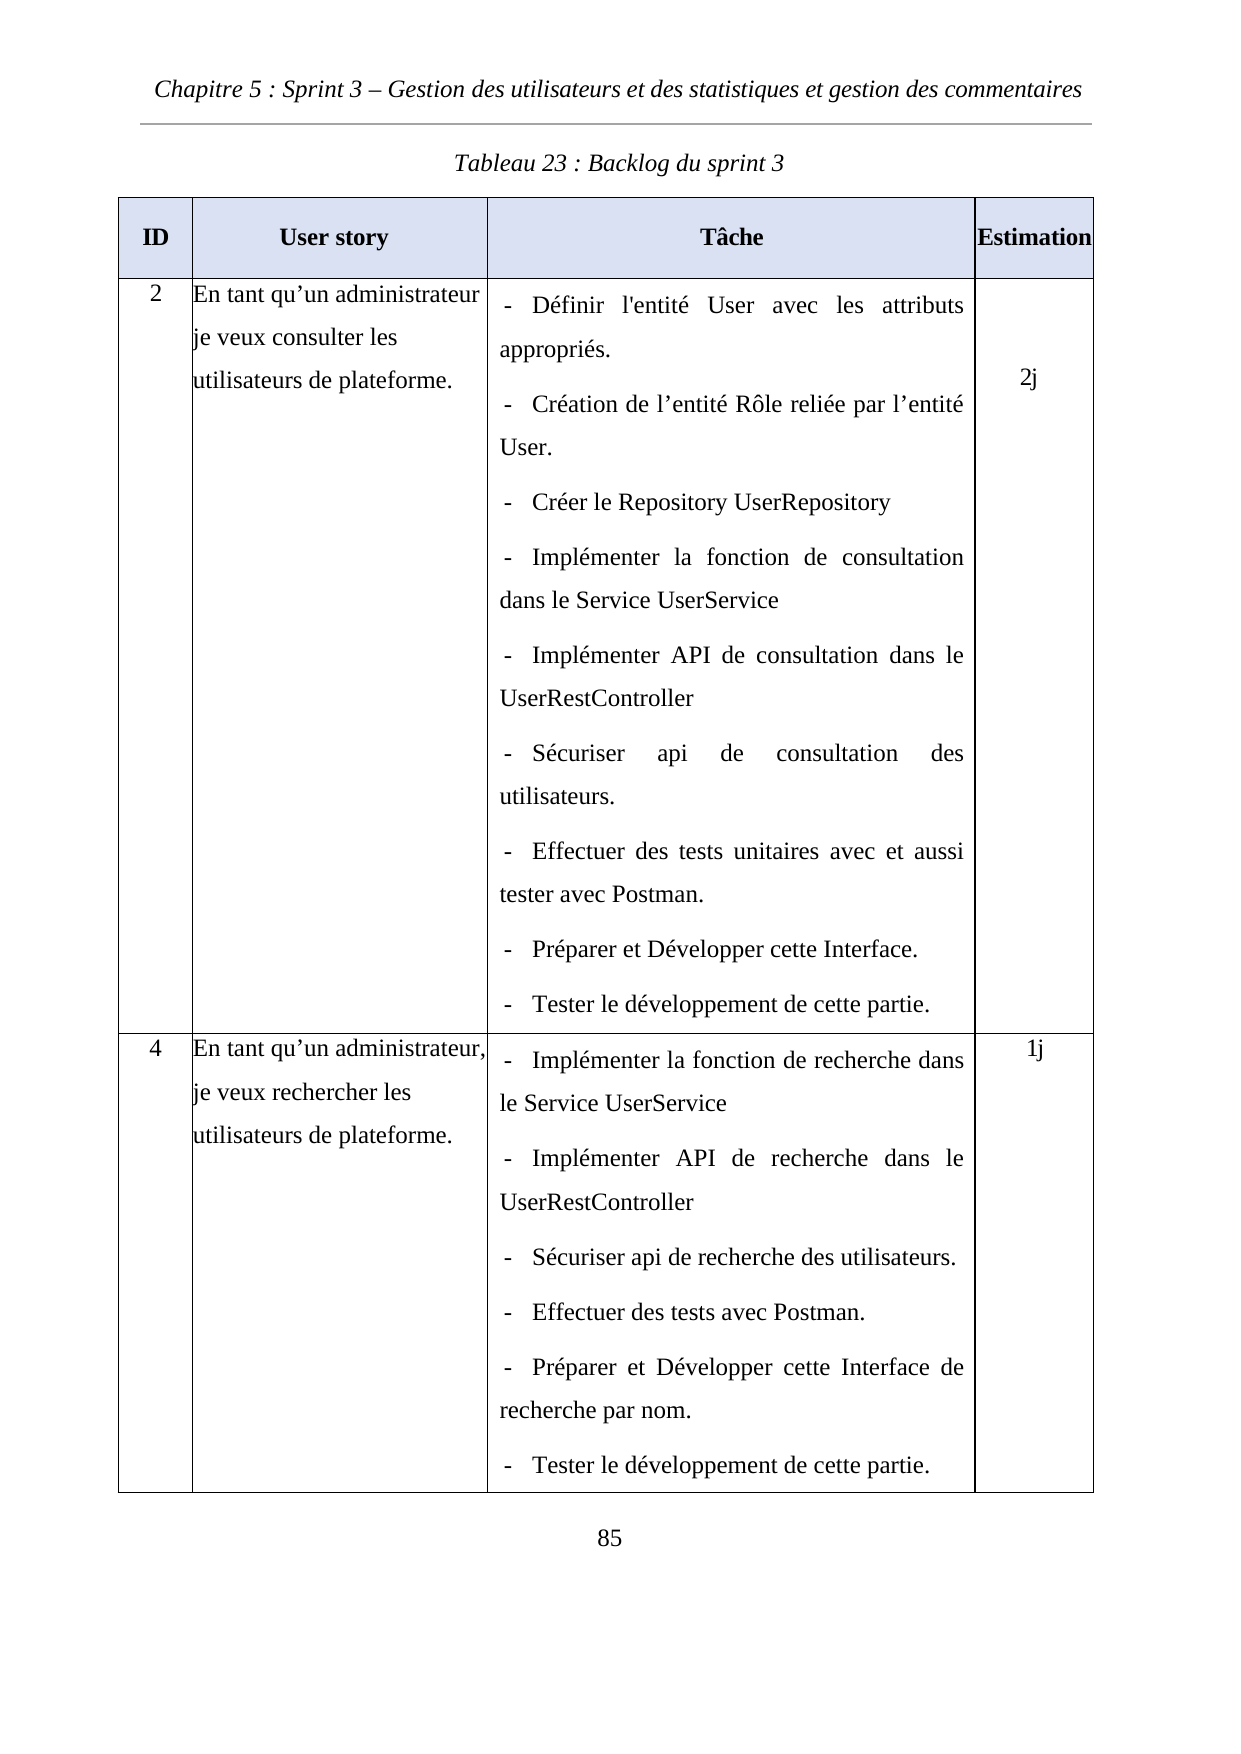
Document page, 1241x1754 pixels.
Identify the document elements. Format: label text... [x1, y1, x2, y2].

table_cell 2j [976, 279, 1093, 1032]
table_cell Implémenter la fonction de recherche dans le Service UserService Implémenter API de recherche dans le UserRestController Sécuriser api de recherche des utilisateurs. Effectuer des tests avec Postman. Préparer et Développer cette Interface de recherche par nom. Tester le développement de cette partie. [488, 1034, 974, 1492]
table_header ID [119, 198, 192, 278]
table_cell 4 [119, 1034, 192, 1492]
table_cell Définir l'entité User avec les attributs appropriés. Création de l’entité Rôle reliée par l’entité User. Créer le Repository UserRepository Implémenter la fonction de consultation dans le Service UserService Implémenter API de consultation dans le UserRestController Sécuriser api de consultation des utilisateurs. Effectuer des tests unitaires avec et aussi tester avec Postman. Préparer et Développer cette Interface. Tester le développement de cette partie. [488, 279, 974, 1032]
table_cell En tant qu’un administrateur, je veux rechercher les utilisateurs de plateforme. [193, 1034, 487, 1492]
table_header Estimation [976, 198, 1093, 278]
text Tableau 23 : Backlog du sprint 3 [148, 148, 1092, 176]
table_header Tâche [488, 198, 974, 278]
table_cell En tant qu’un administrateur je veux consulter les utilisateurs de plateforme. [193, 279, 487, 1032]
table_cell 2 [119, 279, 192, 1032]
table_cell 1j [976, 1034, 1093, 1492]
table_header User story [193, 198, 487, 278]
